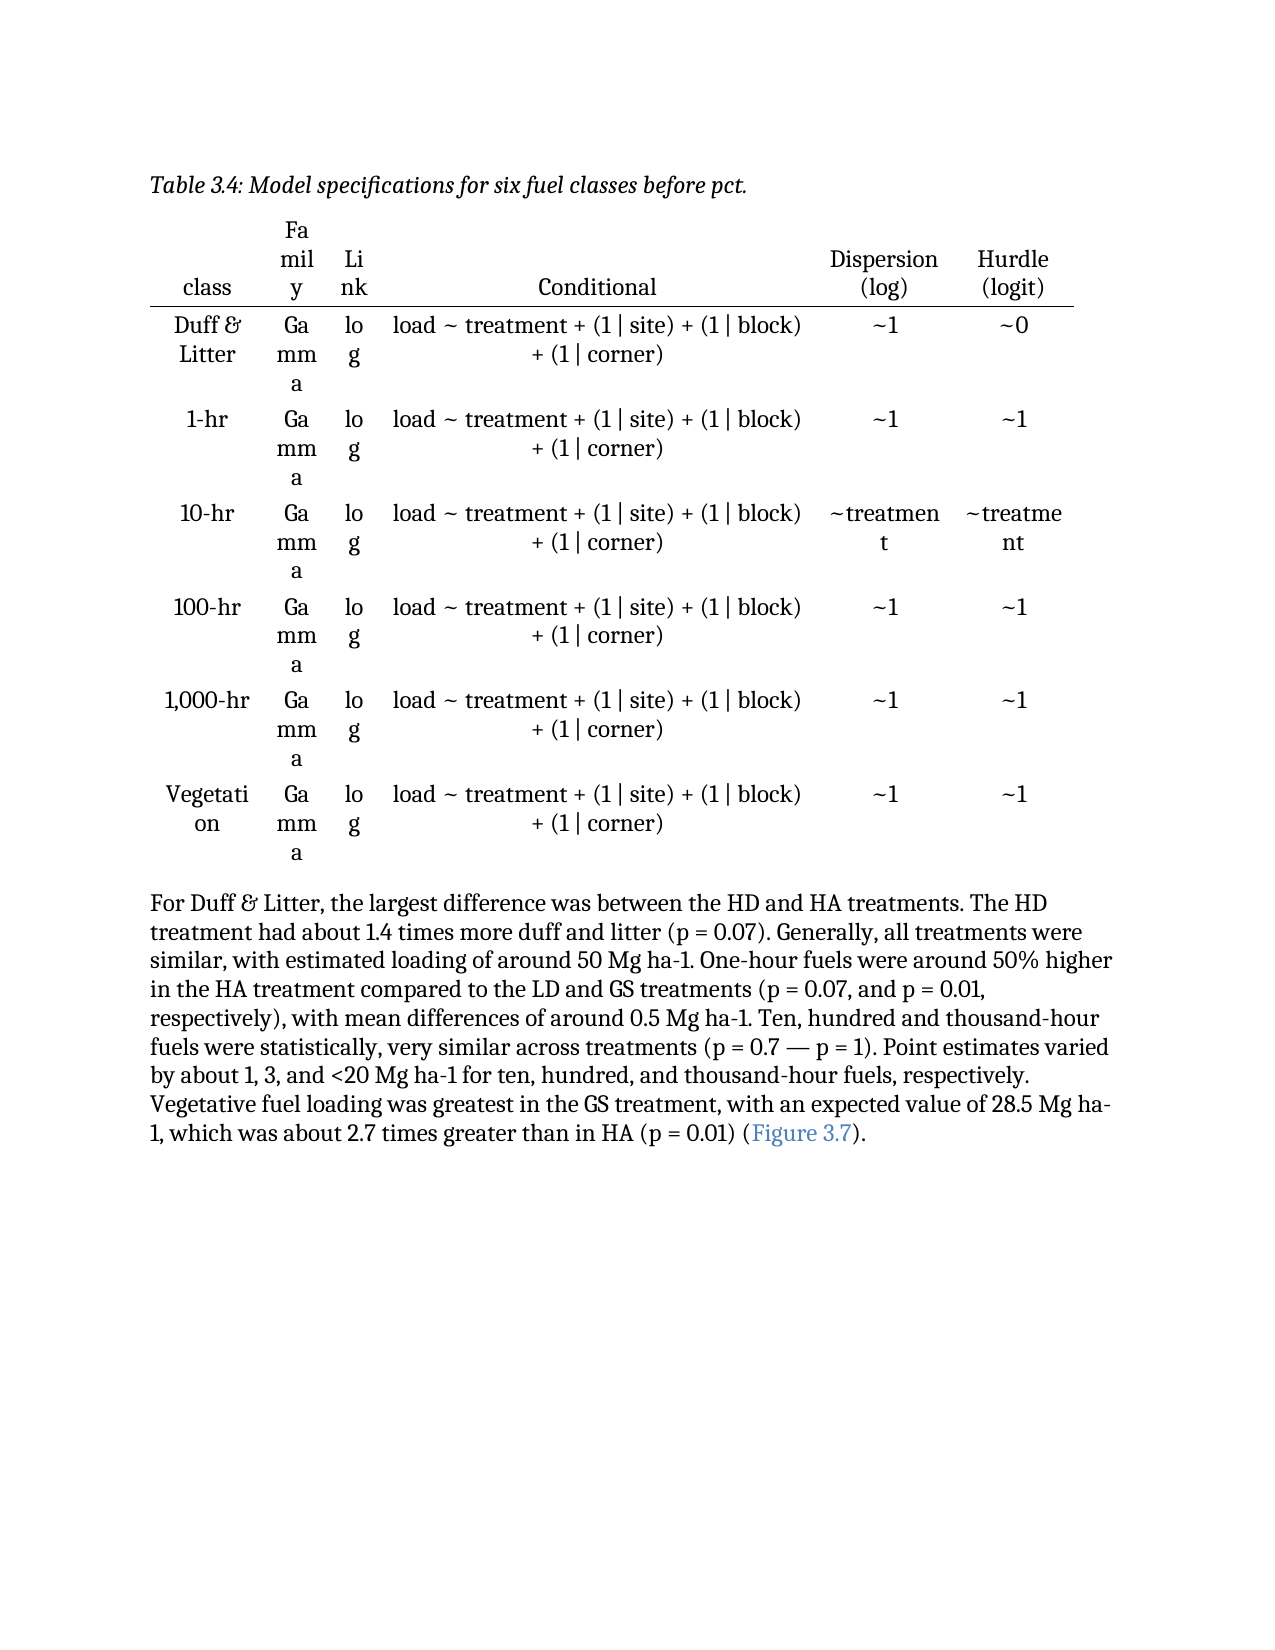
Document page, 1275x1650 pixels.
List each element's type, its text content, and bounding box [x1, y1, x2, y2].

text For Duff & Litter, the largest difference was between the HD and HA treatments. The HD treatment had about 1.4 times more duff and litter (p = 0.07). Generally, all treatments were similar, with estimated loading of around 50 Mg ha-1. One-hour fuels were around 50% higher in the HA treatment compared to the LD and GS treatments (p = 0.07, and p = 0.01, respectively), with mean differences of around 0.5 Mg ha-1. Ten, hundred and thousand-hour fuels were statistically, very similar across treatments (p = 0.7 — p = 1). Point estimates varied by about 1, 3, and <20 Mg ha-1 for ten, hundred, and thousand-hour fuels, respectively. Vegetative fuel loading was greatest in the GS treatment, with an expected value of 28.5 Mg ha-1, which was about 2.7 times greater than in HA (p = 0.01) (Figure 3.7). [150, 889, 1125, 1147]
table_header Table 3.4: Model specifications for six fuel classes before pct. [139, 150, 1114, 870]
